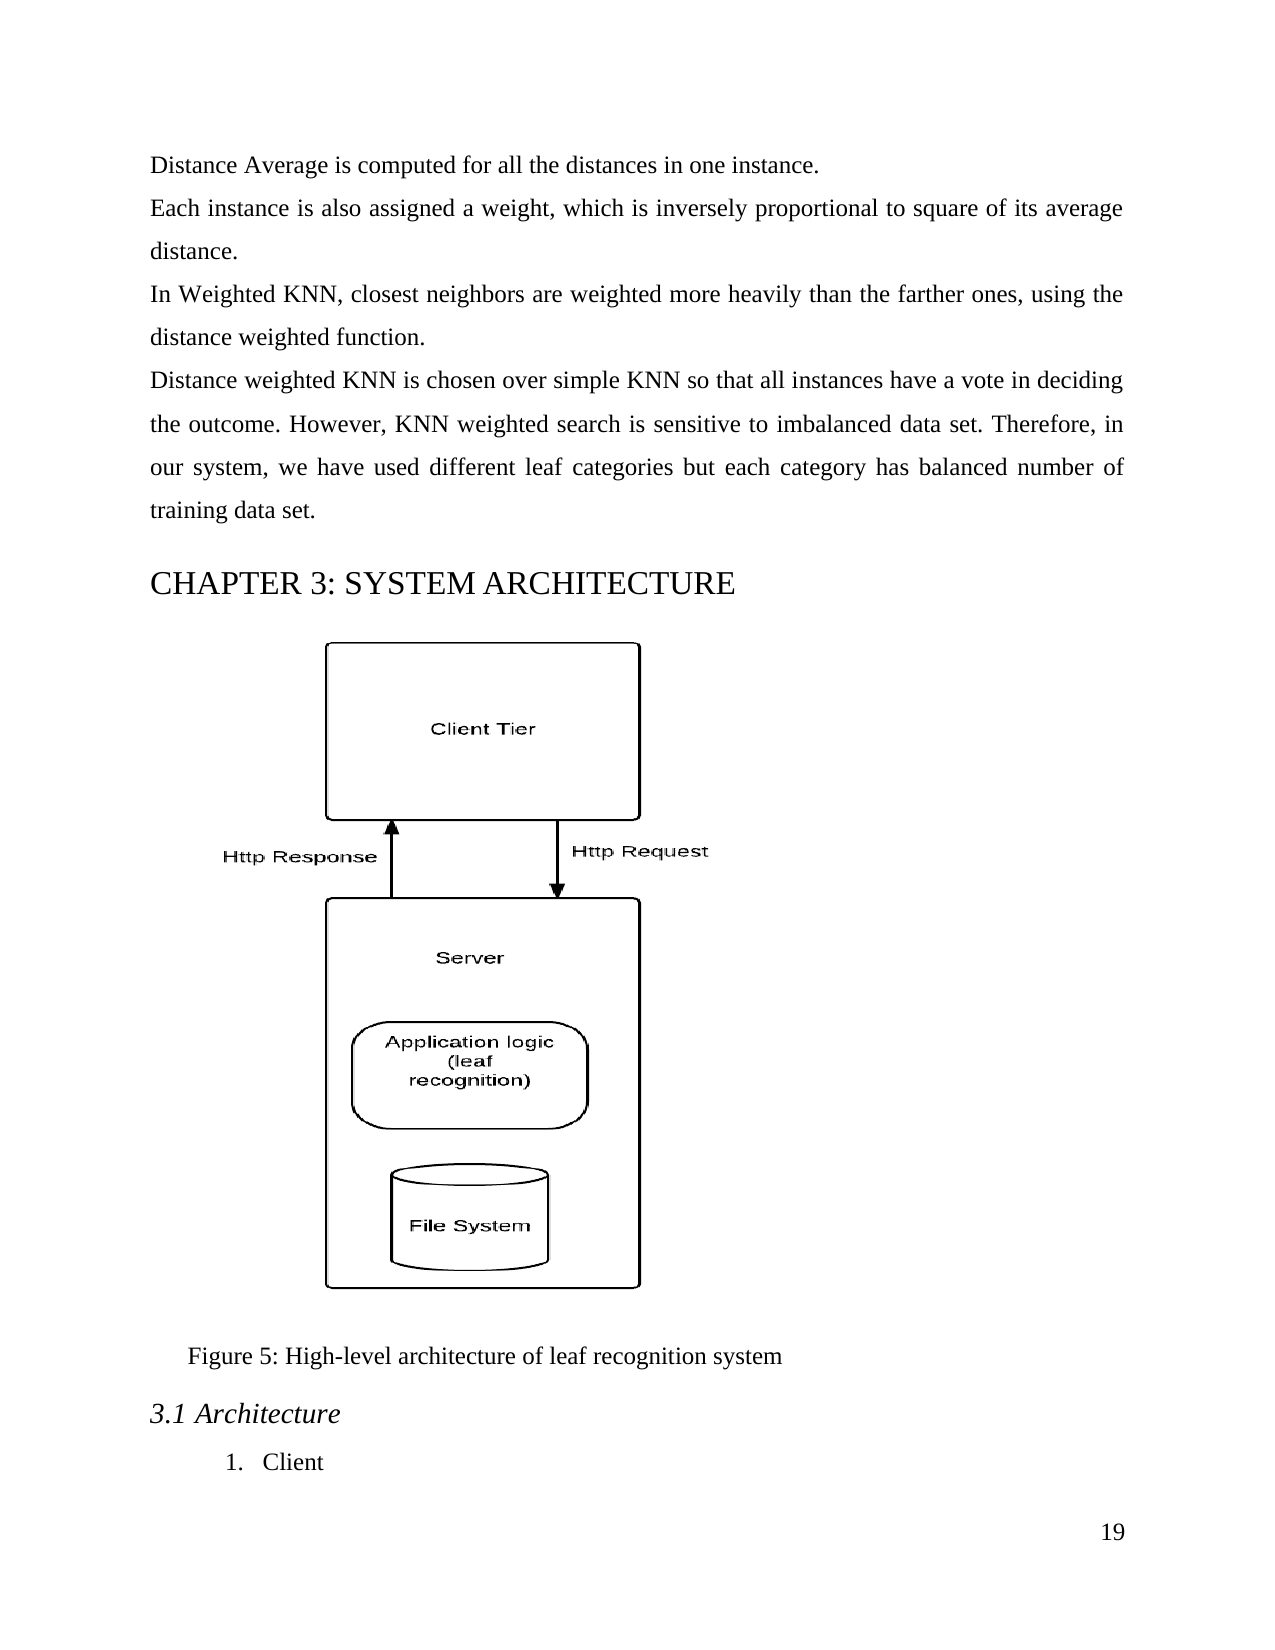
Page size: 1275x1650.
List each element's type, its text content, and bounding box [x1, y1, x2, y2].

list Client [225, 1447, 1125, 1476]
subtitle Architecture [150, 1397, 1125, 1430]
text Distance weighted KNN is chosen over simple KNN so that all instances have a vote in deciding the outcome. However, KNN weighted search is sensitive to imbalanced data set. Therefore, in our system, we have used different leaf categories but each category has balanced number of training data set. [150, 366, 1125, 524]
text Distance Average is computed for all the distances in one instance. [150, 150, 1125, 179]
text Figure 5: High-level architecture of leaf recognition system [150, 1341, 1125, 1370]
picture [150, 620, 797, 1341]
subtitle Chapter 3: SYSTEM ARCHITECTURE [150, 563, 1125, 601]
text In Weighted KNN, closest neighbors are weighted more heavily than the farther ones, using the distance weighted function. [150, 279, 1125, 351]
text Each instance is also assigned a weight, which is inversely proportional to square of its average distance. [150, 193, 1125, 265]
